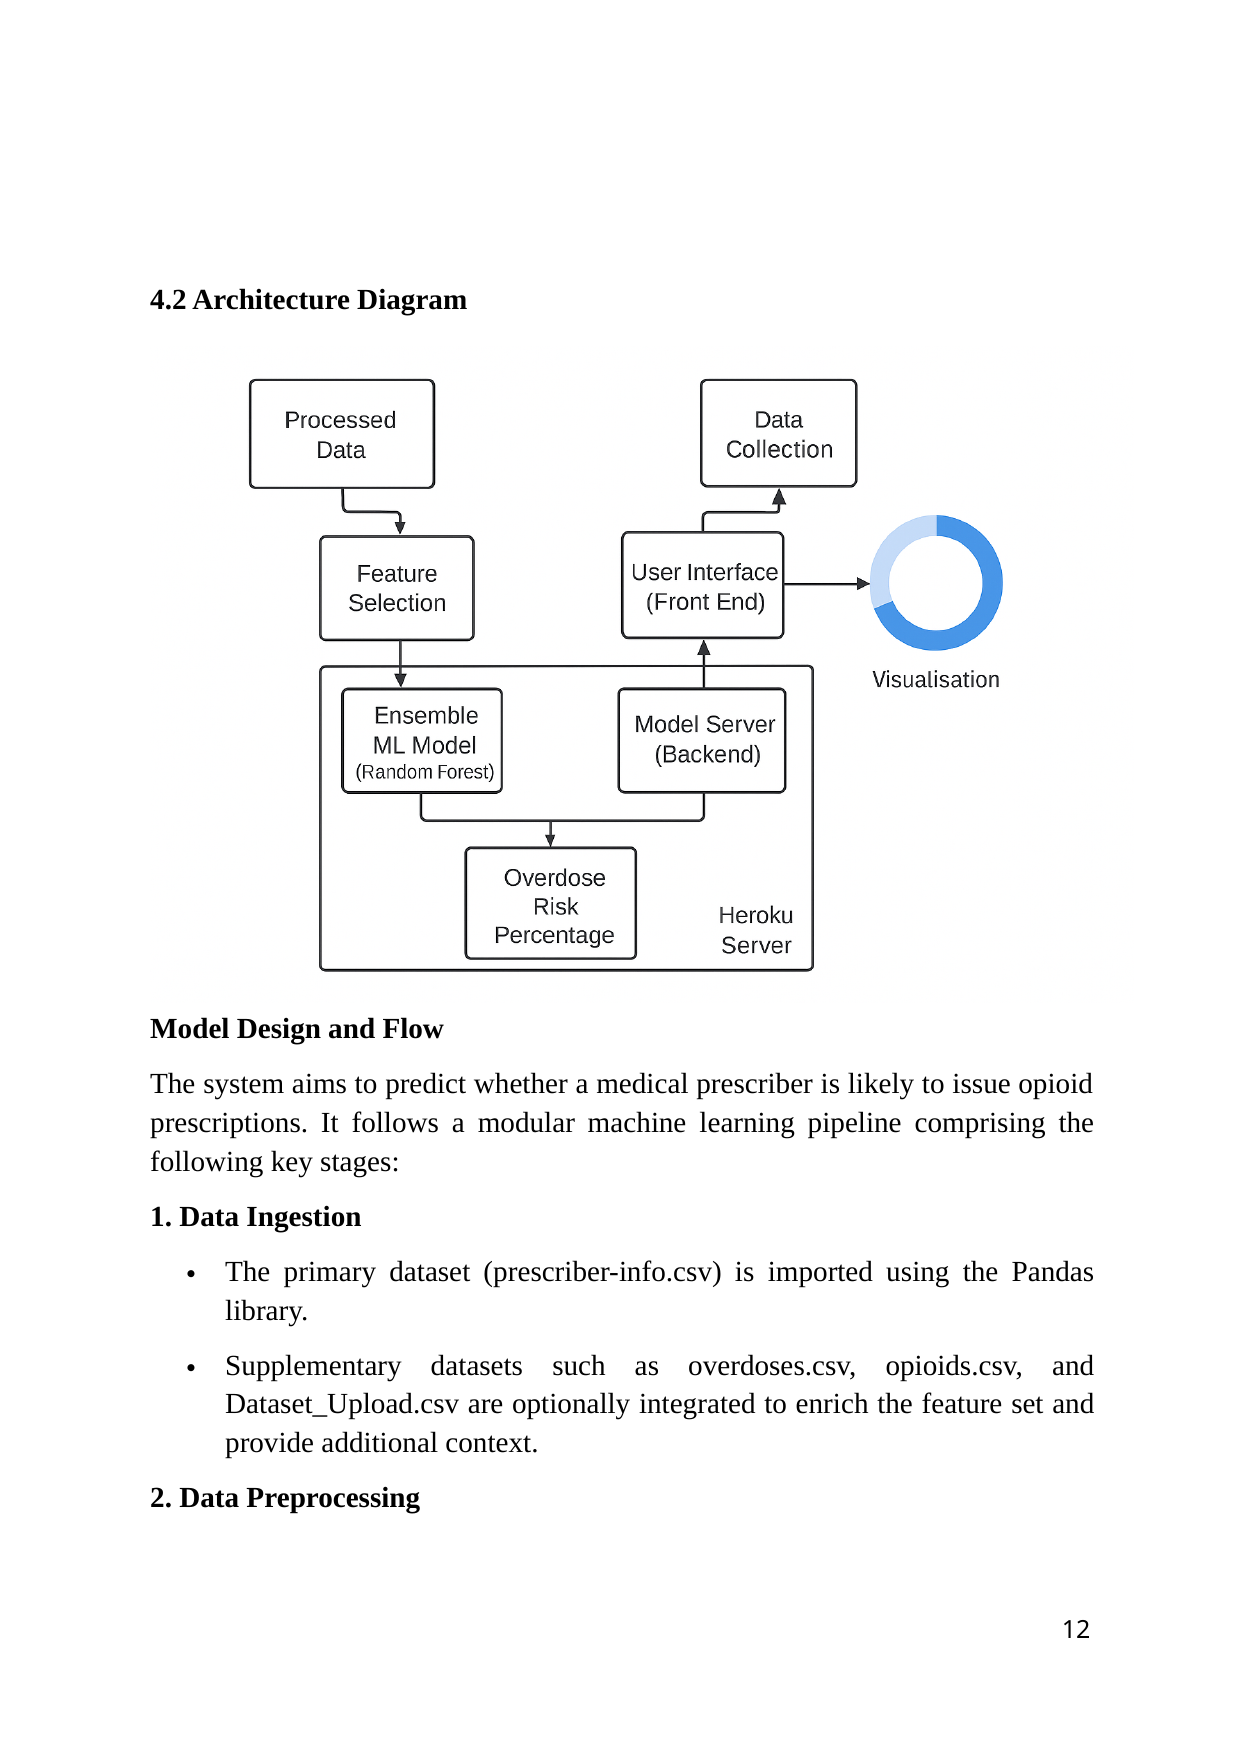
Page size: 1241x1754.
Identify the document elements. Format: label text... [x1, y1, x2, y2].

list The primary dataset (prescriber-info.csv) is imported using the Pandas library. [187, 1254, 1095, 1326]
list Supplementary datasets such as overdoses.csv, opioids.csv, and Dataset_Upload.csv are optionally integrated to enrich the feature set and provide additional context. [187, 1348, 1095, 1458]
text The system aims to predict whether a medical prescriber is likely to issue opioid prescriptions. It follows a modular machine learning pipeline comprising the following key stages: [150, 1067, 1095, 1177]
text Model Design and Flow [150, 1011, 1095, 1045]
text 1. Data Ingestion [150, 1199, 1095, 1232]
subtitle 4.2 Architecture Diagram [150, 282, 1095, 316]
text 2. Data Preprocessing [150, 1480, 1095, 1514]
picture [150, 346, 1134, 1003]
